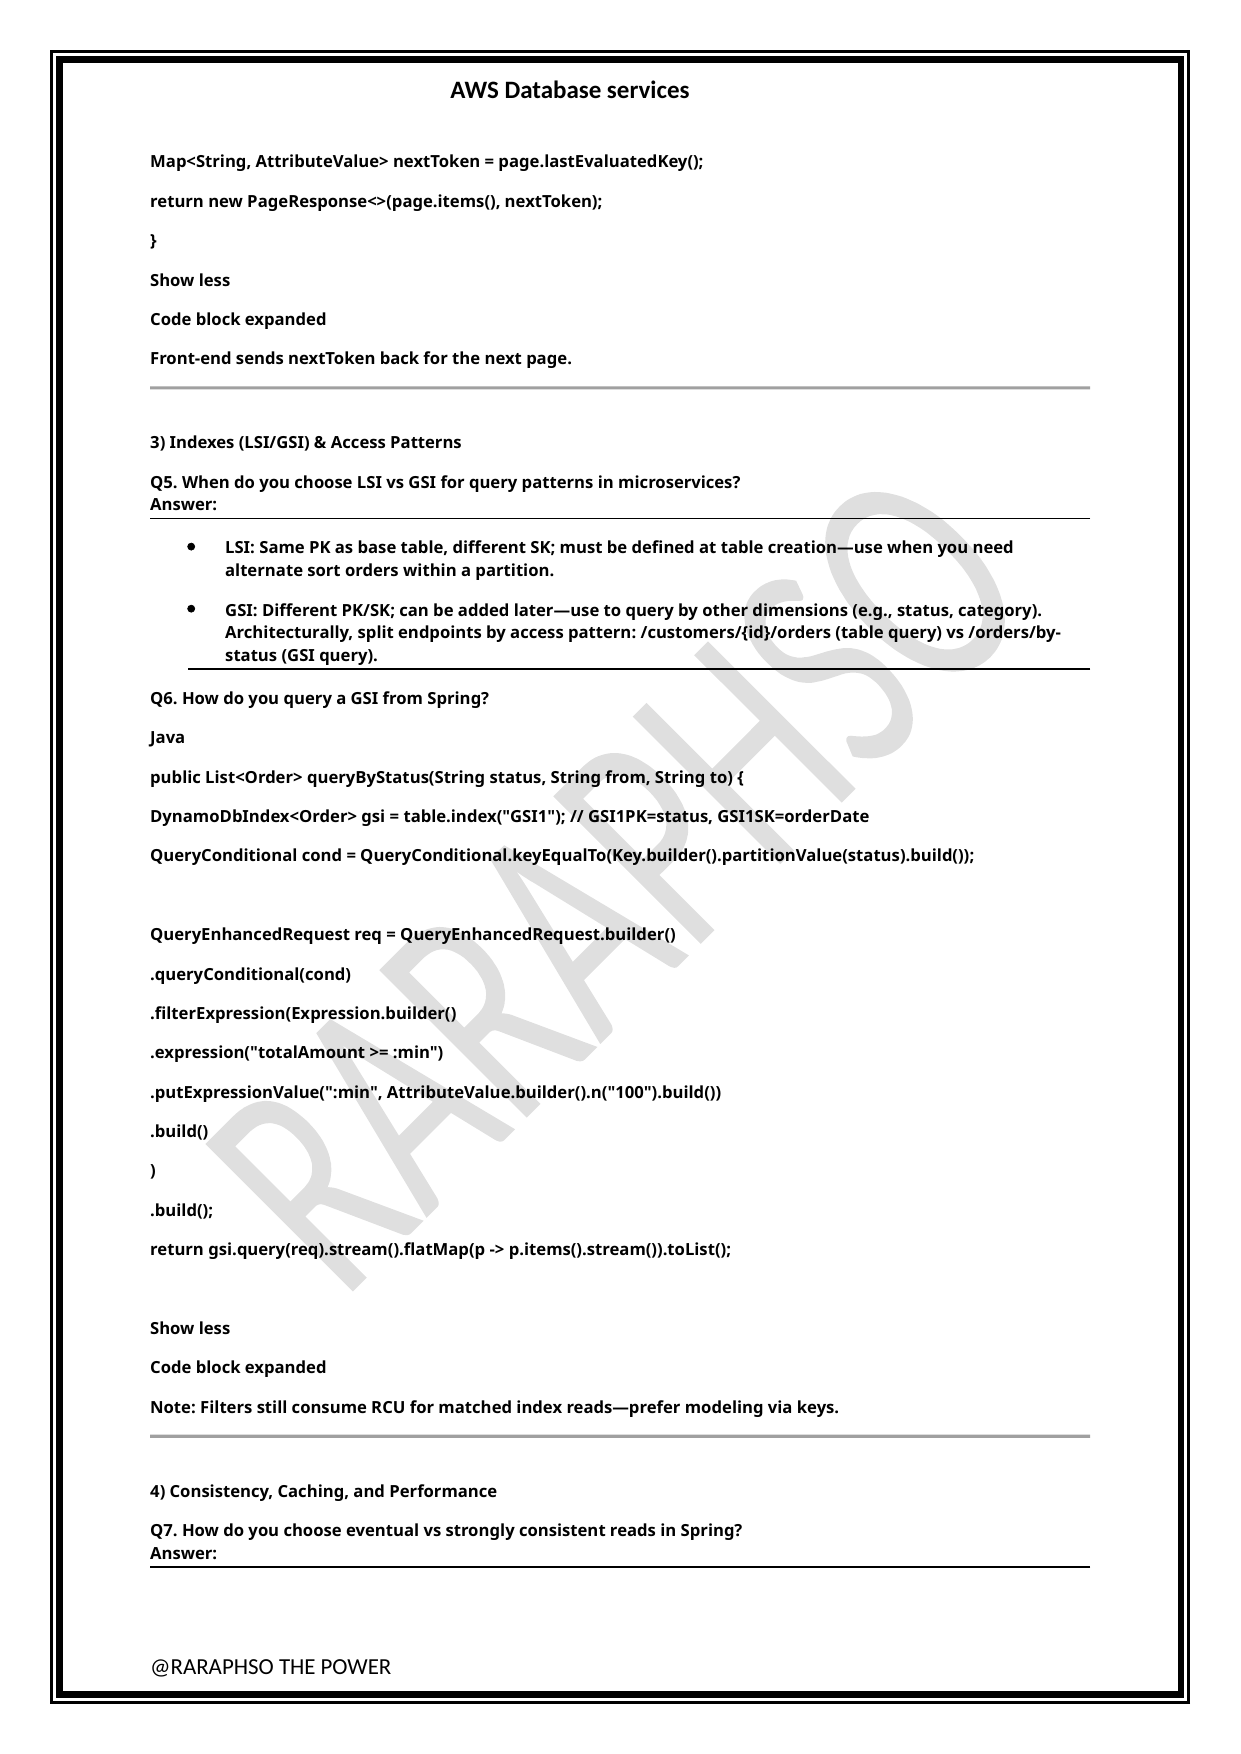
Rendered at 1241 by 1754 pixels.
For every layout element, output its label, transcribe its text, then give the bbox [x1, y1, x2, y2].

text Note: Filters still consume RCU for matched index reads—prefer modeling via keys. [150, 1395, 1090, 1418]
text Java [150, 726, 1090, 749]
text return gsi.query(req).stream().flatMap(p -> p.items().stream()).toList(); [150, 1238, 1090, 1261]
list GSI: Different PK/SK; can be added later—use to query by other dimensions (e.g., status, category). Architecturally, split endpoints by access pattern: /customers/{id}/orders (table query) vs /orders/by-status (GSI query). [187, 598, 1090, 670]
text Code block expanded [150, 307, 1090, 330]
list LSI: Same PK as base table, different SK; must be defined at table creation—use when you need alternate sort orders within a partition. [187, 536, 1090, 581]
text } [150, 229, 1090, 251]
text .build(); [150, 1198, 1090, 1221]
text Code block expanded [150, 1356, 1090, 1379]
text .filterExpression(Expression.builder() [150, 1002, 1090, 1024]
text 3) Indexes (LSI/GSI) & Access Patterns [150, 431, 1090, 454]
text public List<Order> queryByStatus(String status, String from, String to) { [150, 765, 1090, 788]
text .build() [150, 1120, 1090, 1142]
text .expression("totalAmount >= :min") [150, 1041, 1090, 1064]
text Q5. When do you choose LSI vs GSI for query patterns in microservices? Answer: [150, 470, 1090, 518]
text 4) Consistency, Caching, and Performance [150, 1479, 1090, 1502]
text ) [150, 1159, 1090, 1182]
text QueryEnhancedRequest req = QueryEnhancedRequest.builder() [150, 923, 1090, 946]
text Front-end sends nextToken back for the next page. [150, 347, 1090, 369]
text Map<String, AttributeValue> nextToken = page.lastEvaluatedKey(); [150, 150, 1090, 173]
text Q6. How do you query a GSI from Spring? [150, 687, 1090, 709]
text Show less [150, 268, 1090, 291]
text DynamoDbIndex<Order> gsi = table.index("GSI1"); // GSI1PK=status, GSI1SK=orderDate [150, 805, 1090, 827]
text Q7. How do you choose eventual vs strongly consistent reads in Spring? Answer: [150, 1519, 1090, 1566]
text Show less [150, 1317, 1090, 1339]
text QueryConditional cond = QueryConditional.keyEqualTo(Key.builder().partitionValue(status).build()); [150, 844, 1090, 867]
text .queryConditional(cond) [150, 962, 1090, 985]
text return new PageResponse<>(page.items(), nextToken); [150, 189, 1090, 212]
text .putExpressionValue(":min", AttributeValue.builder().n("100").build()) [150, 1080, 1090, 1103]
